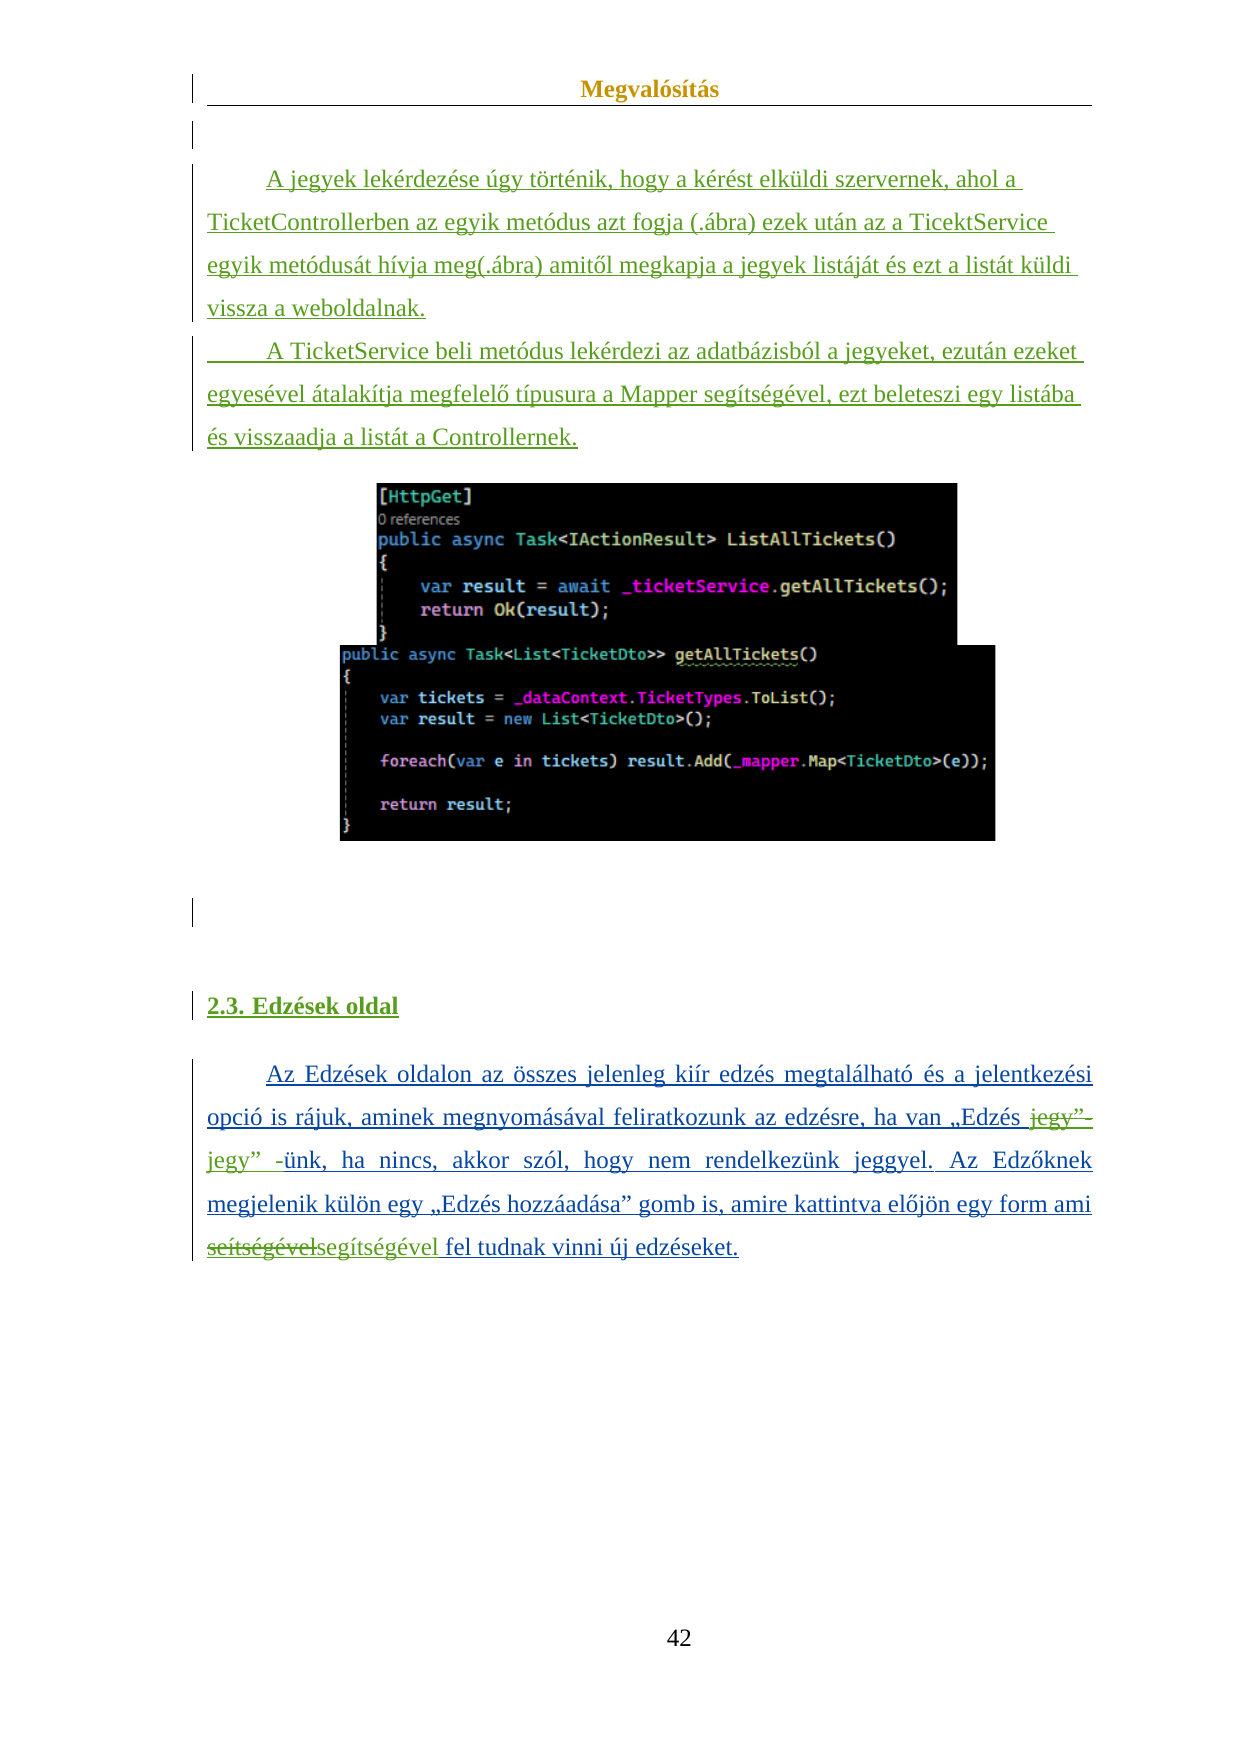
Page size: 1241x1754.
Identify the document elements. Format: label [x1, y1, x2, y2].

picture [339, 483, 996, 841]
